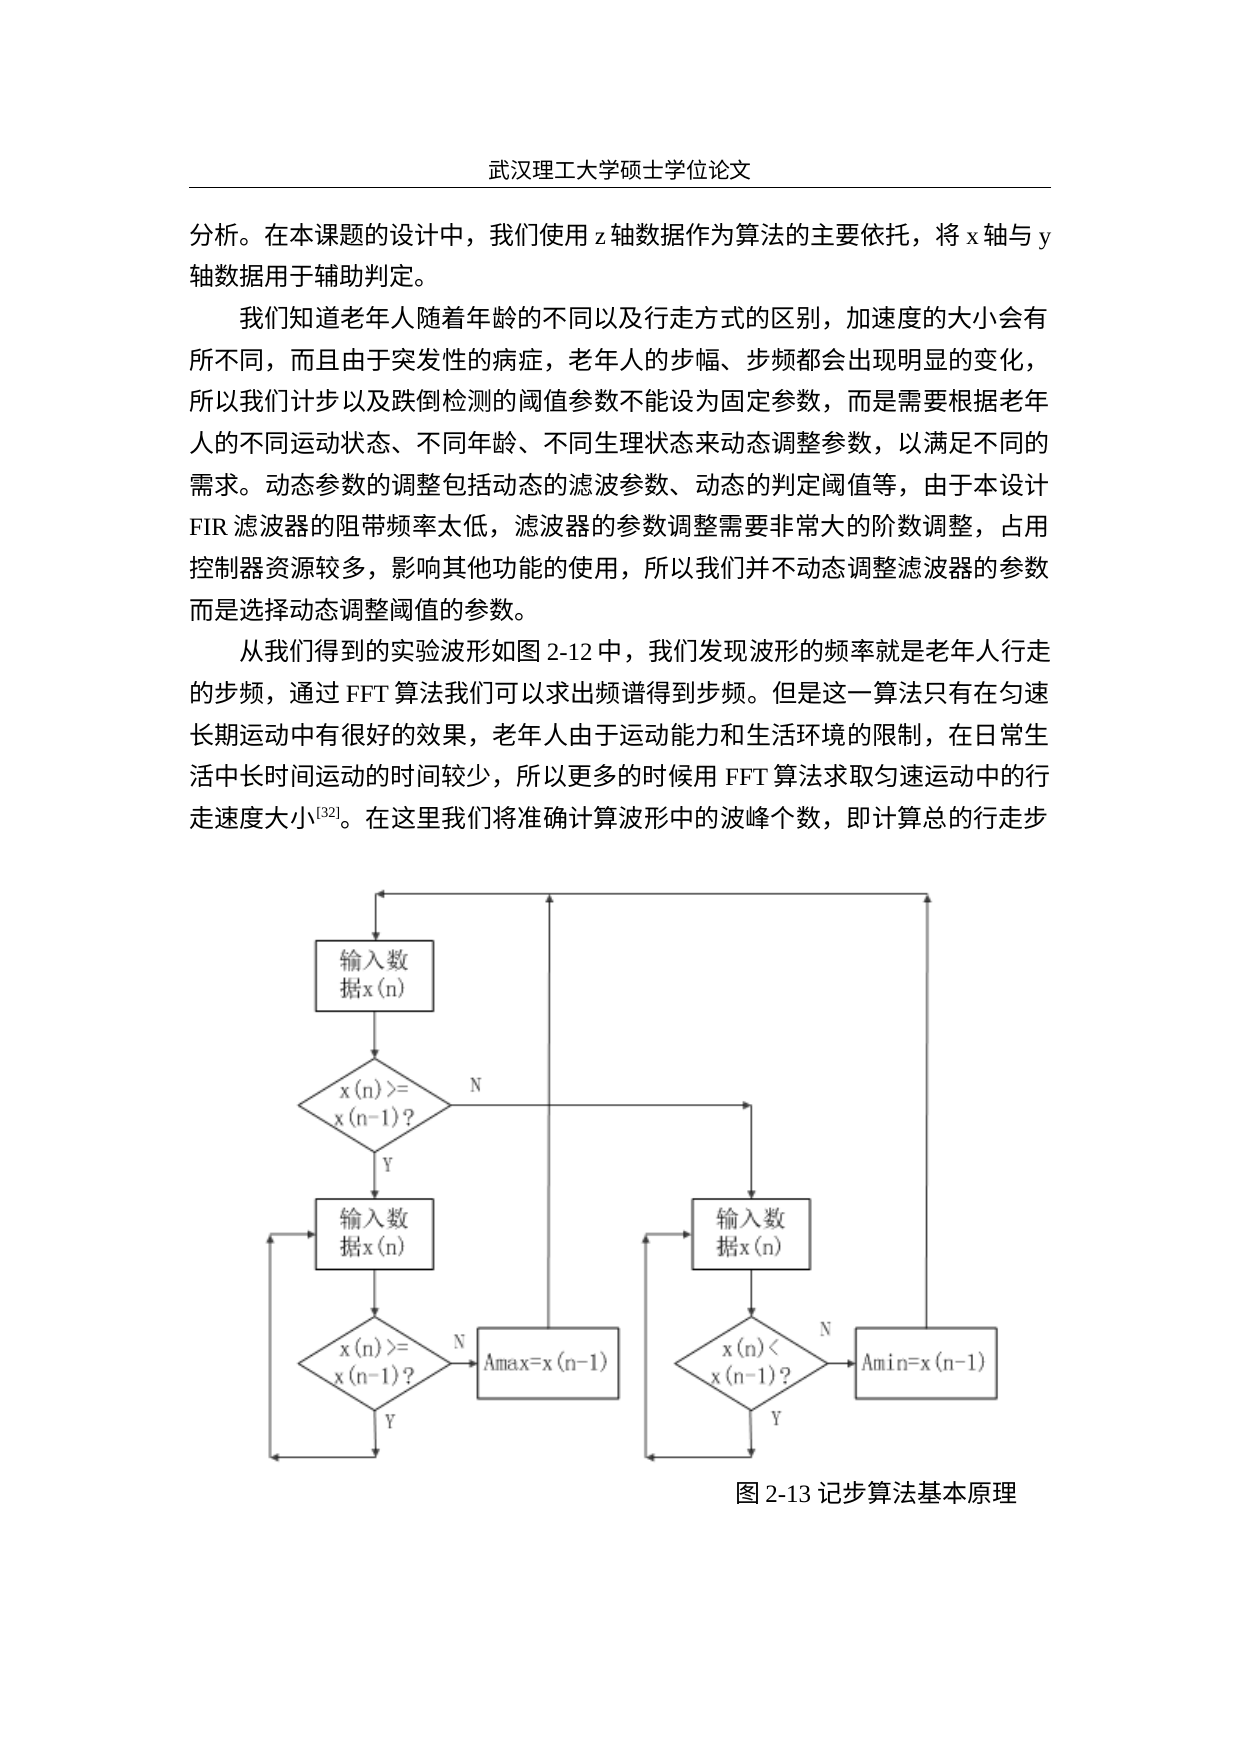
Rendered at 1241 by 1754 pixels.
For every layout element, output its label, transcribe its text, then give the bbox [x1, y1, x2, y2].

text 我们知道老年人随着年龄的不同以及行走方式的区别，加速度的大小会有所不同，而且由于突发性的病症，老年人的步幅、步频都会出现明显的变化，所以我们计步以及跌倒检测的阈值参数不能设为固定参数，而是需要根据老年人的不同运动状态、不同年龄、不同生理状态来动态调整参数，以满足不同的需求。动态参数的调整包括动态的滤波参数、动态的判定阈值等，由于本设计FIR滤波器的阻带频率太低，滤波器的参数调整需要非常大的阶数调整，占用控制器资源较多，影响其他功能的使用，所以我们并不动态调整滤波器的参数，而是选择动态调整阈值的参数。 [189, 294, 1051, 627]
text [189, 211, 1051, 294]
text 从我们得到的实验波形如图2-12中，我们发现波形的频率就是老年人行走的步频，通过FFT算法我们可以求出频谱得到步频。但是这一算法只有在匀速长期运动中有很好的效果，老年人由于运动能力和生活环境的限制，在日常生活中长时间运动的时间较少，所以更多的时候用FFT算法求取匀速运动中的行走速度大小[32]。在这里我们将准确计算波形中的波峰个数，即计算总的行走步数，来分析老年人的运动状态。 [189, 627, 1051, 836]
picture [251, 862, 1009, 1474]
